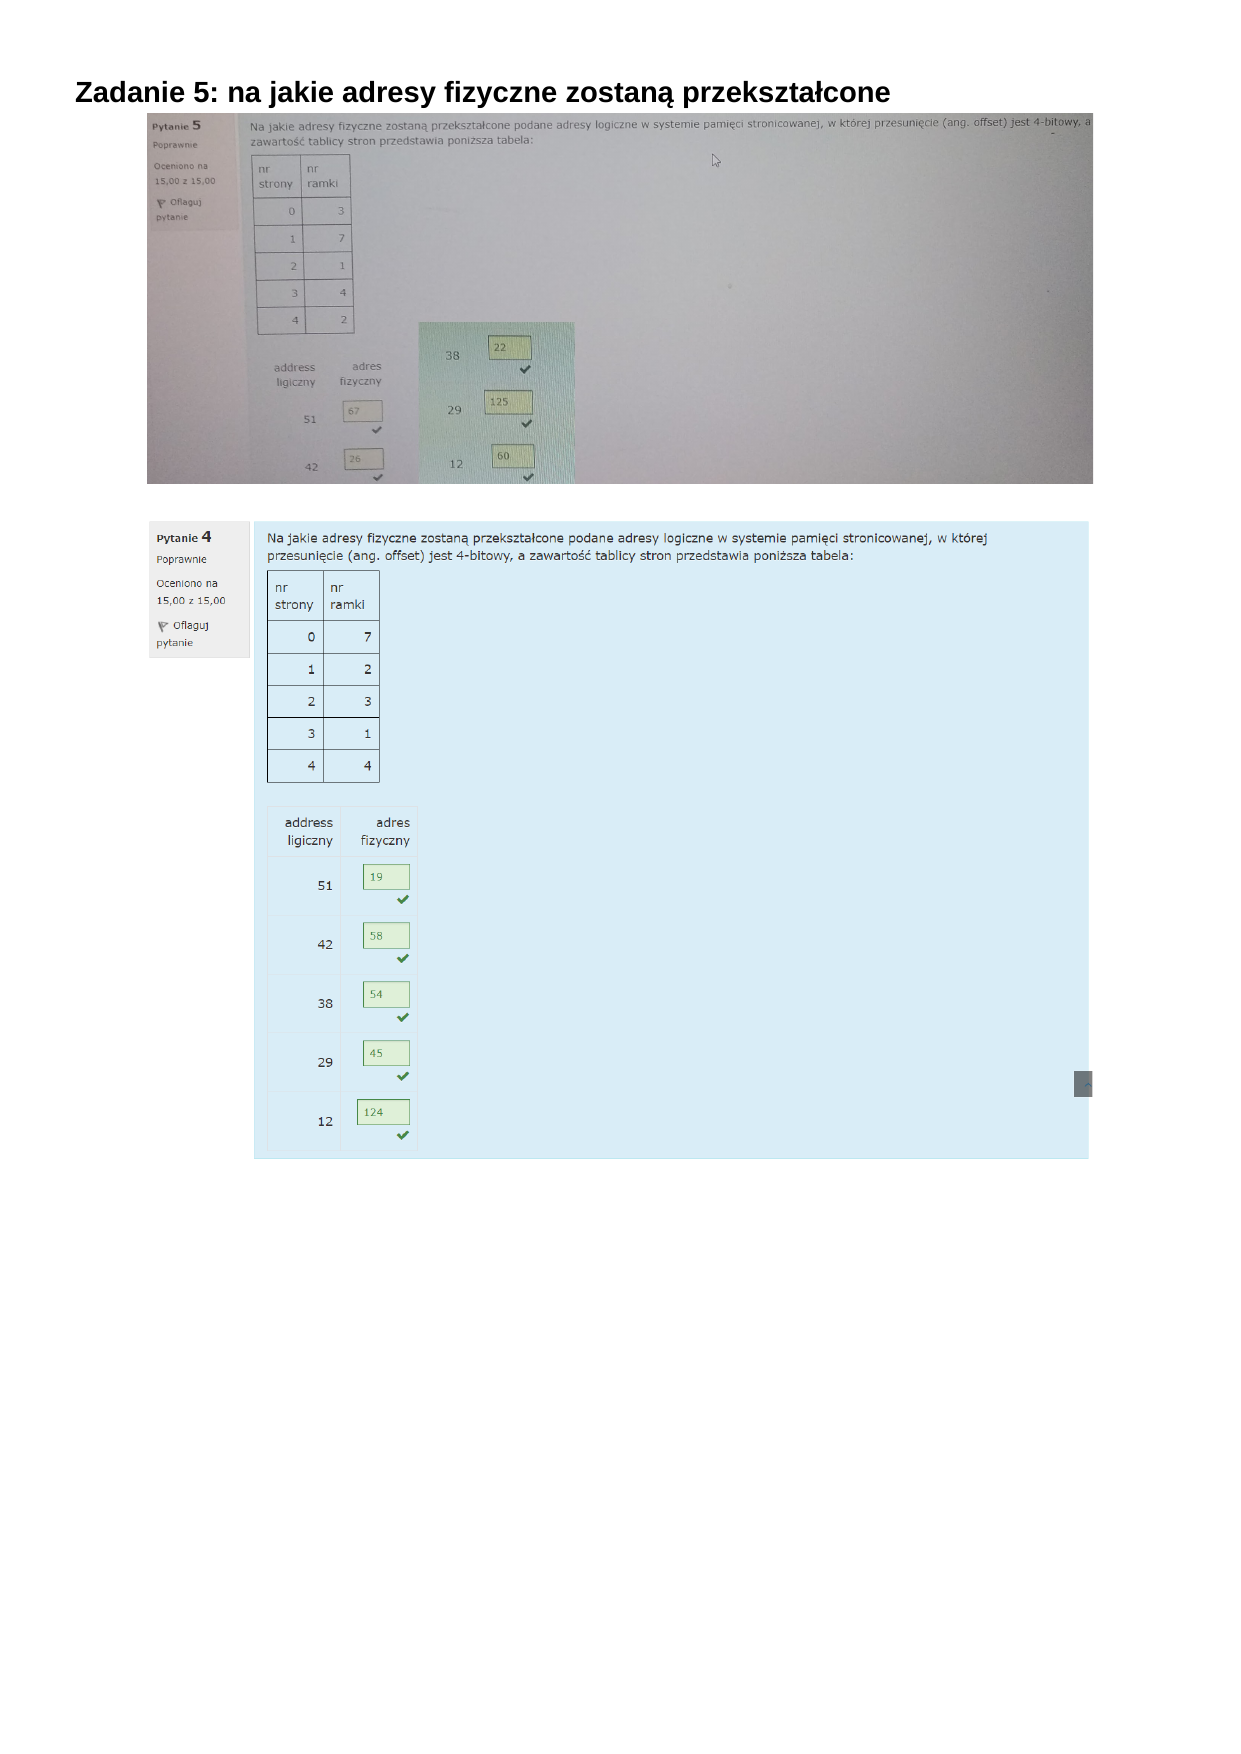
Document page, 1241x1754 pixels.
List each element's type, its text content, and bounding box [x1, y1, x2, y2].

text Zadanie 5: na jakie adresy fizyczne zostaną przekształcone [75, 75, 1165, 108]
picture [147, 517, 1093, 1162]
picture [147, 113, 1094, 484]
